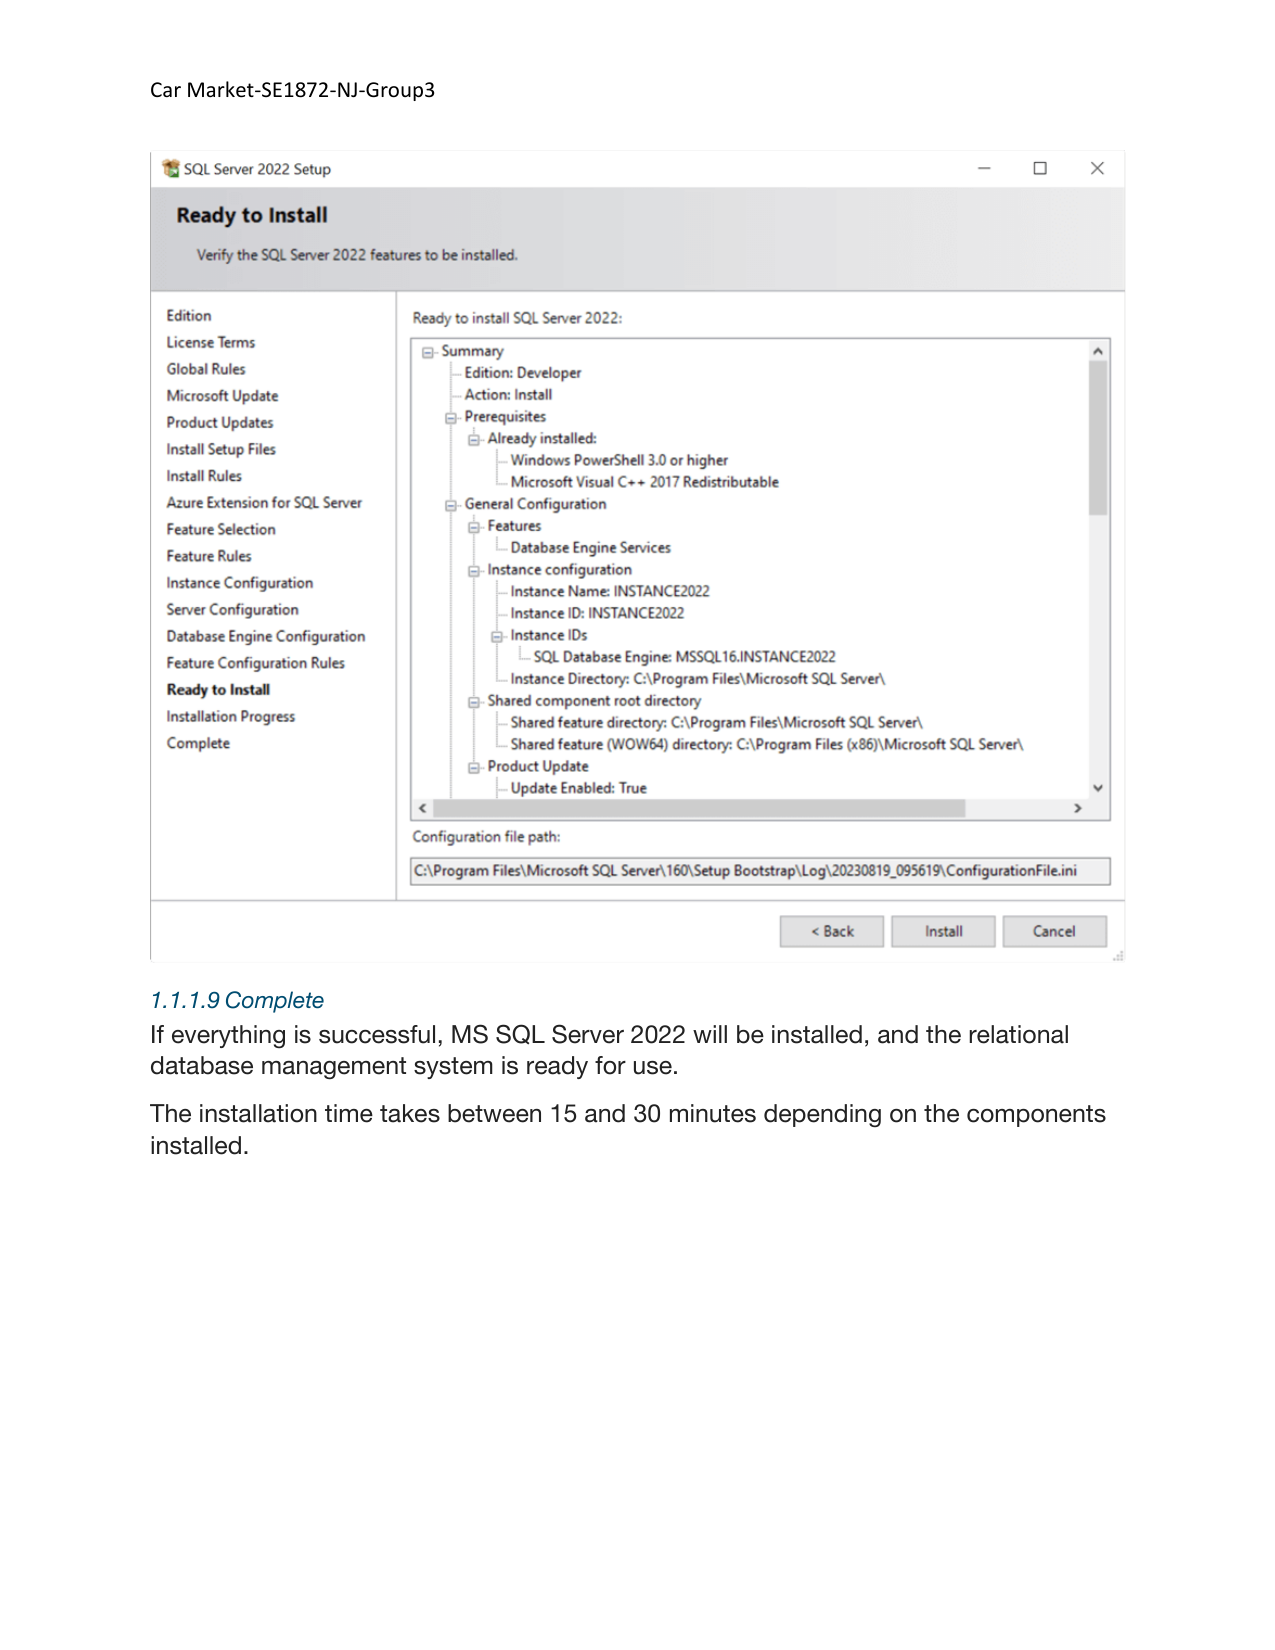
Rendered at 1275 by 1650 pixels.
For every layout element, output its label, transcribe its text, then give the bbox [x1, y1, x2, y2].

subtitle Complete [150, 990, 1125, 1013]
text The installation time takes between 15 and 30 minutes depending on the components installed. [150, 1098, 1125, 1161]
text If everything is successful, MS SQL Server 2022 will be installed, and the relational database management system is ready for use. [150, 1019, 1125, 1082]
picture [150, 150, 1125, 963]
